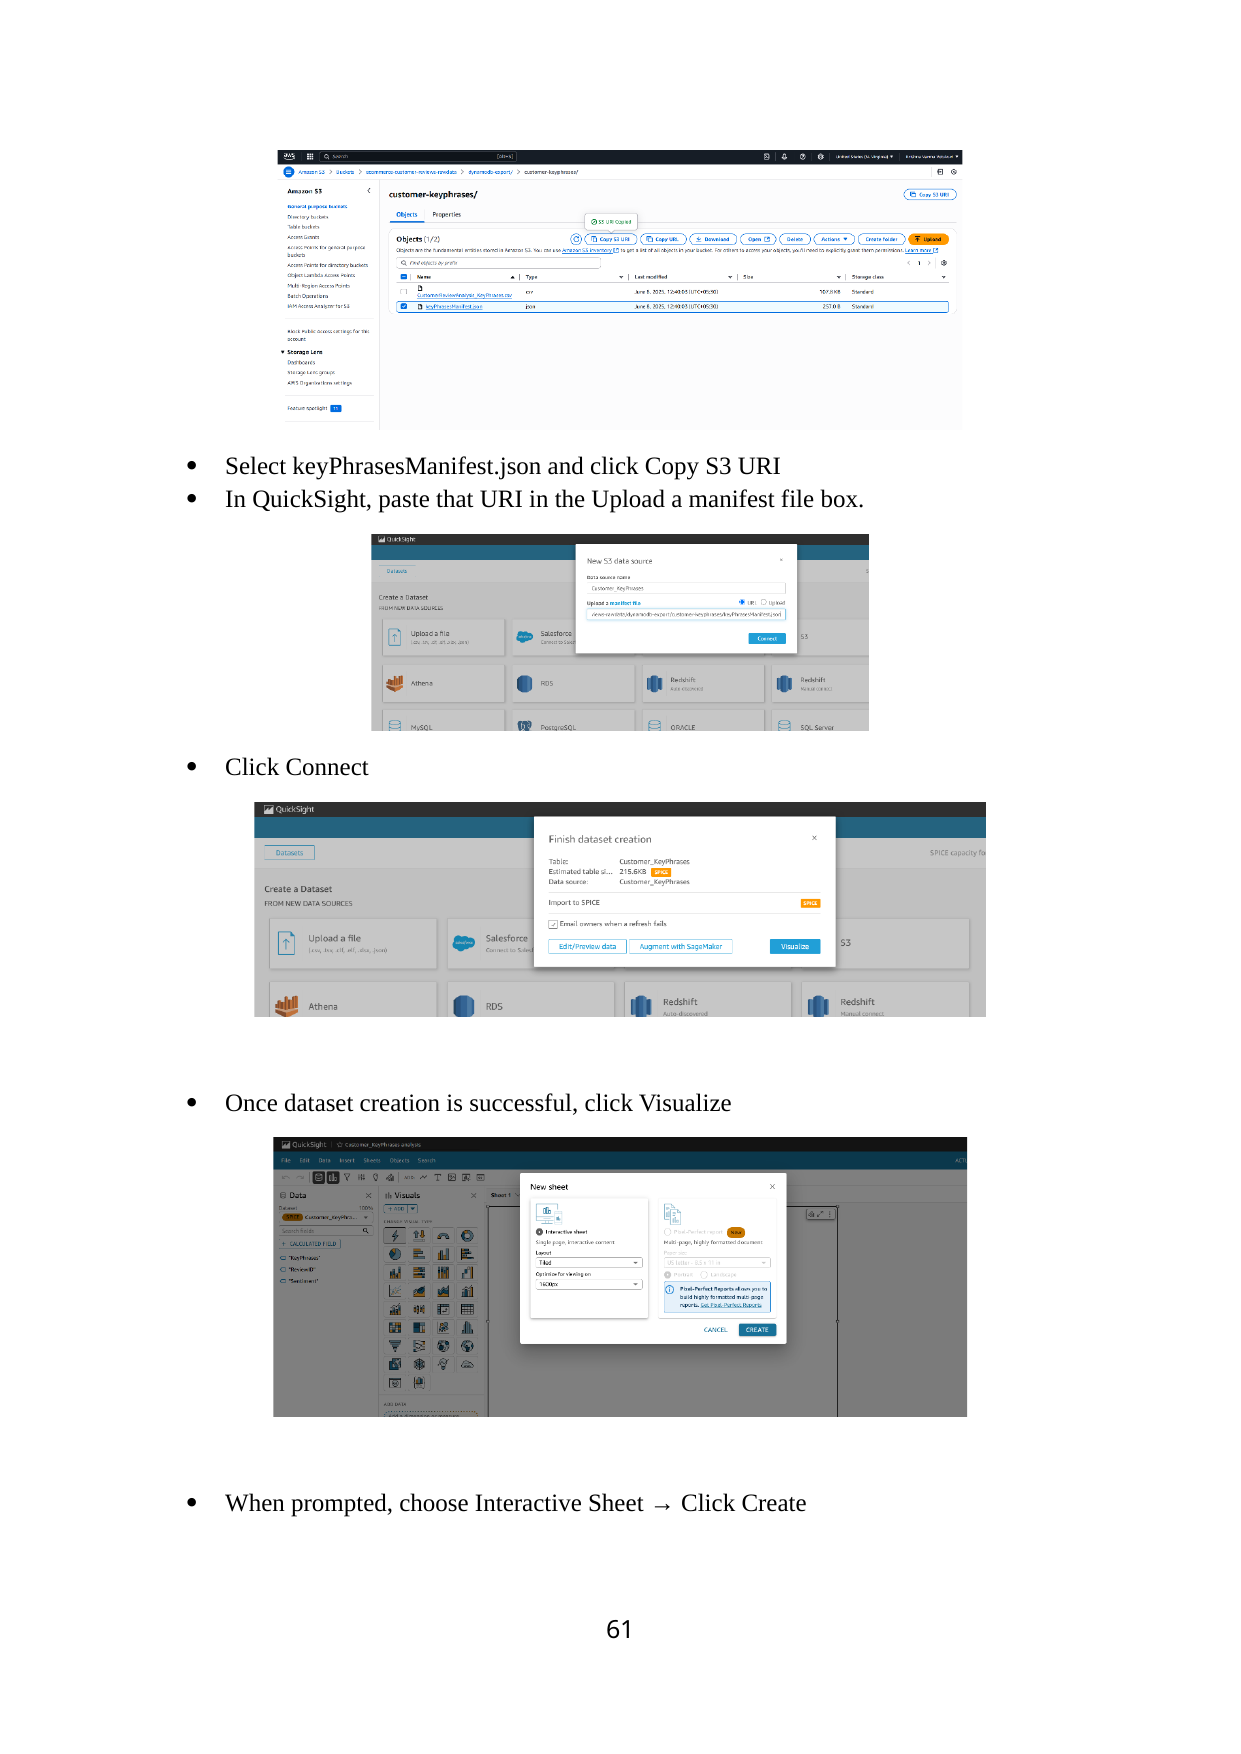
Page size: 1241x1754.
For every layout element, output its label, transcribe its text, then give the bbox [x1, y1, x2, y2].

list Once dataset creation is successful, click Visualize [187, 1088, 1090, 1116]
list Select keyPhrasesManifest.json and click Copy S3 URI [187, 451, 1090, 480]
list When prompted, choose Interactive Sheet → Click Create [187, 1488, 1090, 1517]
picture [254, 802, 986, 1017]
picture [277, 150, 963, 430]
picture [371, 534, 869, 731]
picture [273, 1137, 968, 1417]
list Click Connect [187, 752, 1090, 781]
list In QuickSight, paste that URI in the Upload a manifest file box. [187, 484, 1090, 513]
